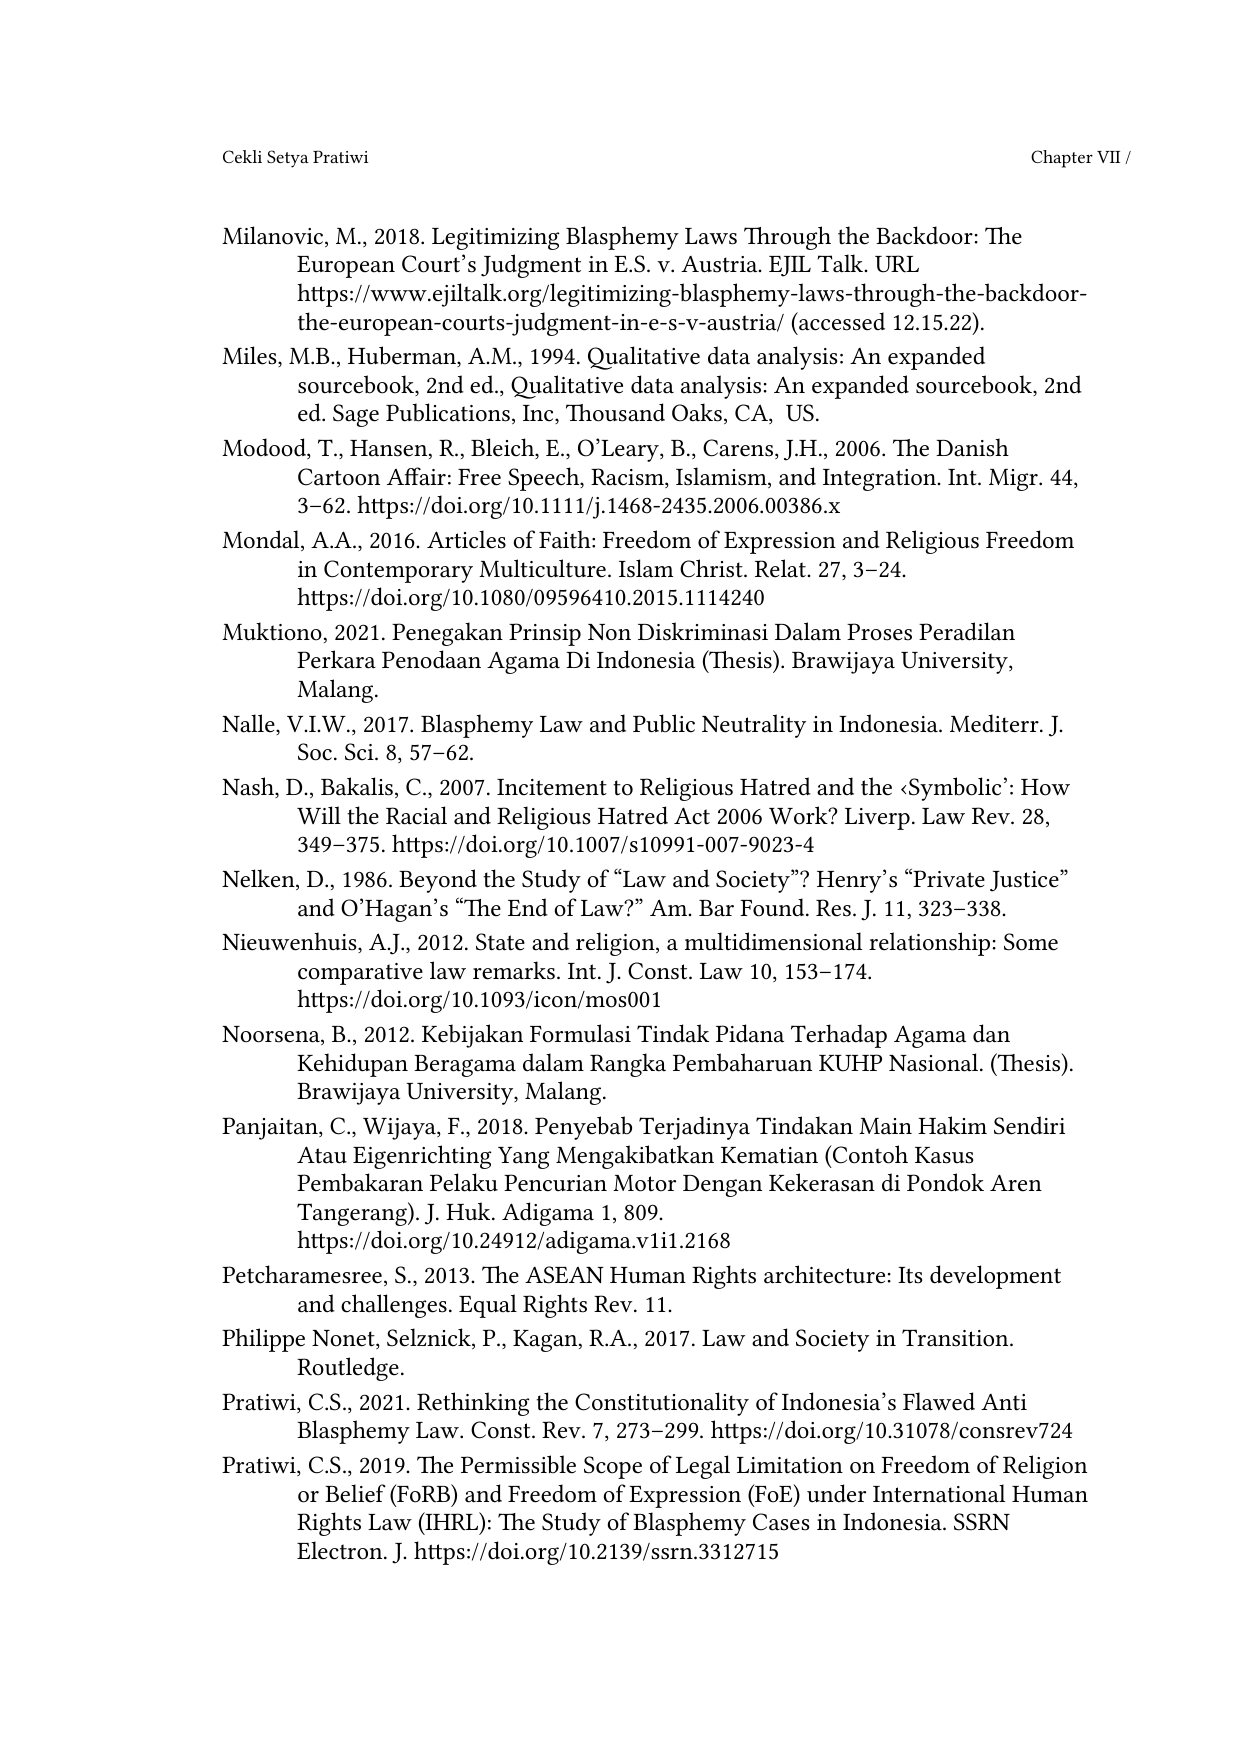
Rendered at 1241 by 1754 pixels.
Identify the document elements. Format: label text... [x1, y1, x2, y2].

text Pratiwi, C.S., 2019. The Permissible Scope of Legal Limitation on Freedom of Religion or Belief (FoRB) and Freedom of Expression (FoE) under International Human Rights Law (IHRL): The Study of Blasphemy Cases in Indonesia. SSRN Electron. J. https://doi.org/10.2139/ssrn.3312715 [222, 1451, 1093, 1565]
text Petcharamesree, S., 2013. The ASEAN Human Rights architecture: Its development and challenges. Equal Rights Rev. 11. [222, 1261, 1093, 1318]
text Nieuwenhuis, A.J., 2012. State and religion, a multidimensional relationship: Some comparative law remarks. Int. J. Const. Law 10, 153–174. https://doi.org/10.1093/icon/mos001 [222, 928, 1093, 1014]
text Muktiono, 2021. Penegakan Prinsip Non Diskriminasi Dalam Proses Peradilan Perkara Penodaan Agama Di Indonesia (Thesis). Brawijaya University, Malang. [222, 618, 1093, 704]
text Nalle, V.I.W., 2017. Blasphemy Law and Public Neutrality in Indonesia. Mediterr. J. Soc. Sci. 8, 57–62. [222, 710, 1093, 767]
text Panjaitan, C., Wijaya, F., 2018. Penyebab Terjadinya Tindakan Main Hakim Sendiri Atau Eigenrichting Yang Mengakibatkan Kematian (Contoh Kasus Pembakaran Pelaku Pencurian Motor Dengan Kekerasan di Pondok Aren Tangerang). J. Huk. Adigama 1, 809. https://doi.org/10.24912/adigama.v1i1.2168 [222, 1112, 1093, 1255]
text Pratiwi, C.S., 2021. Rethinking the Constitutionality of Indonesia’s Flawed Anti Blasphemy Law. Const. Rev. 7, 273–299. https://doi.org/10.31078/consrev724 [222, 1388, 1093, 1445]
text Mondal, A.A., 2016. Articles of Faith: Freedom of Expression and Religious Freedom in Contemporary Multiculture. Islam Christ. Relat. 27, 3–24. https://doi.org/10.1080/09596410.2015.1114240 [222, 526, 1093, 612]
text Modood, T., Hansen, R., Bleich, E., O’Leary, B., Carens, J.H., 2006. The Danish Cartoon Affair: Free Speech, Racism, Islamism, and Integration. Int. Migr. 44, 3–62. https://doi.org/10.1111/j.1468-2435.2006.00386.x [222, 434, 1093, 520]
text Nash, D., Bakalis, C., 2007. Incitement to Religious Hatred and the ‹Symbolic’: How Will the Racial and Religious Hatred Act 2006 Work? Liverp. Law Rev. 28, 349–375. https://doi.org/10.1007/s10991-007-9023-4 [222, 773, 1093, 859]
text Philippe Nonet, Selznick, P., Kagan, R.A., 2017. Law and Society in Transition. Routledge. [222, 1324, 1093, 1382]
text Miles, M.B., Huberman, A.M., 1994. Qualitative data analysis: An expanded sourcebook, 2nd ed., Qualitative data analysis: An expanded sourcebook, 2nd ed. Sage Publications, Inc, Thousand Oaks, CA, US. [222, 342, 1093, 428]
text Milanovic, M., 2018. Legitimizing Blasphemy Laws Through the Backdoor: The European Court’s Judgment in E.S. v. Austria. EJIL Talk. URL https://www.ejiltalk.org/legitimizing-blasphemy-laws-through-the-backdoor-the-european-courts-judgment-in-e-s-v-austria/ (accessed 12.15.22). [222, 222, 1093, 336]
text Noorsena, B., 2012. Kebijakan Formulasi Tindak Pidana Terhadap Agama dan Kehidupan Beragama dalam Rangka Pembaharuan KUHP Nasional. (Thesis). Brawijaya University, Malang. [222, 1020, 1093, 1106]
text Nelken, D., 1986. Beyond the Study of “Law and Society”? Henry’s “Private Justice” and O’Hagan’s “The End of Law?” Am. Bar Found. Res. J. 11, 323–338. [222, 865, 1093, 922]
